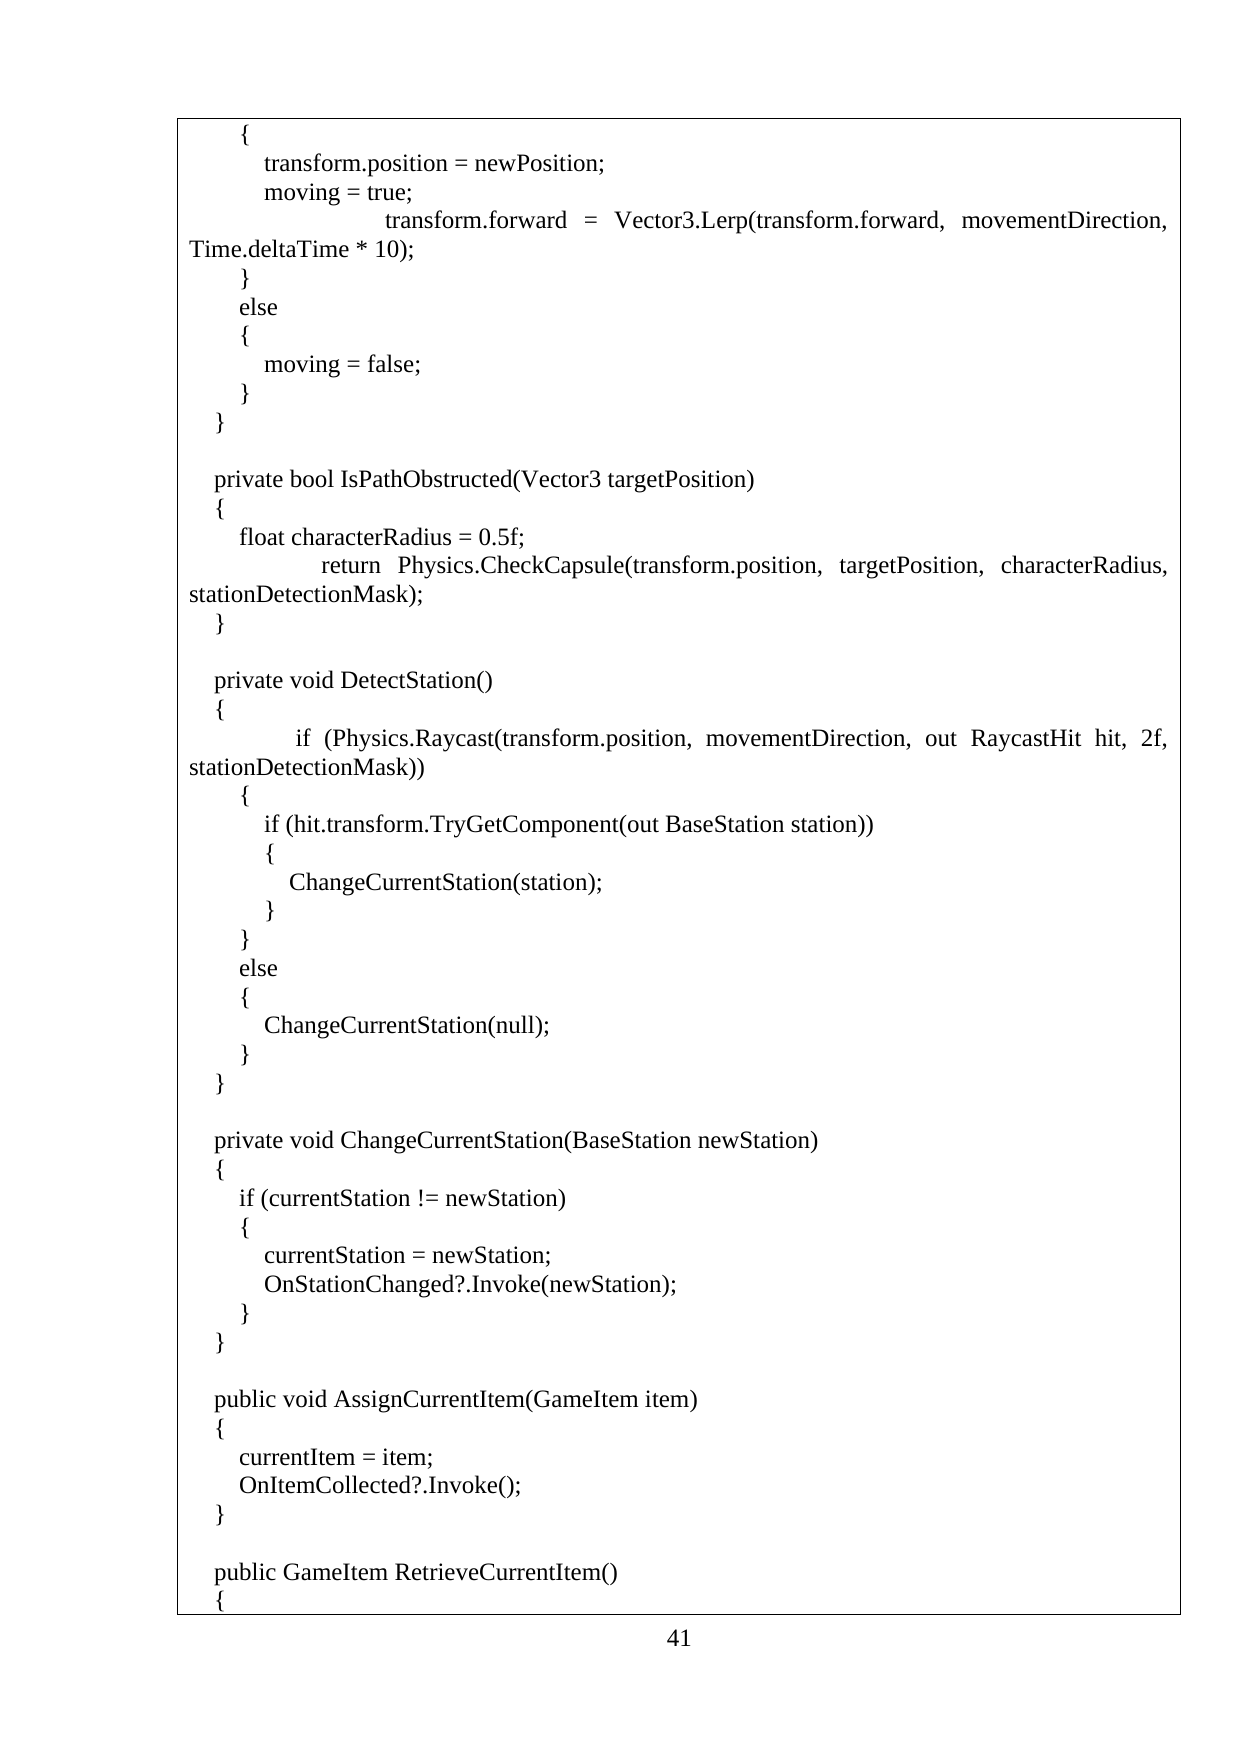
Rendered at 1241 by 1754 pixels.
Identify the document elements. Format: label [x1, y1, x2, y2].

table_header [178, 119, 1180, 1614]
